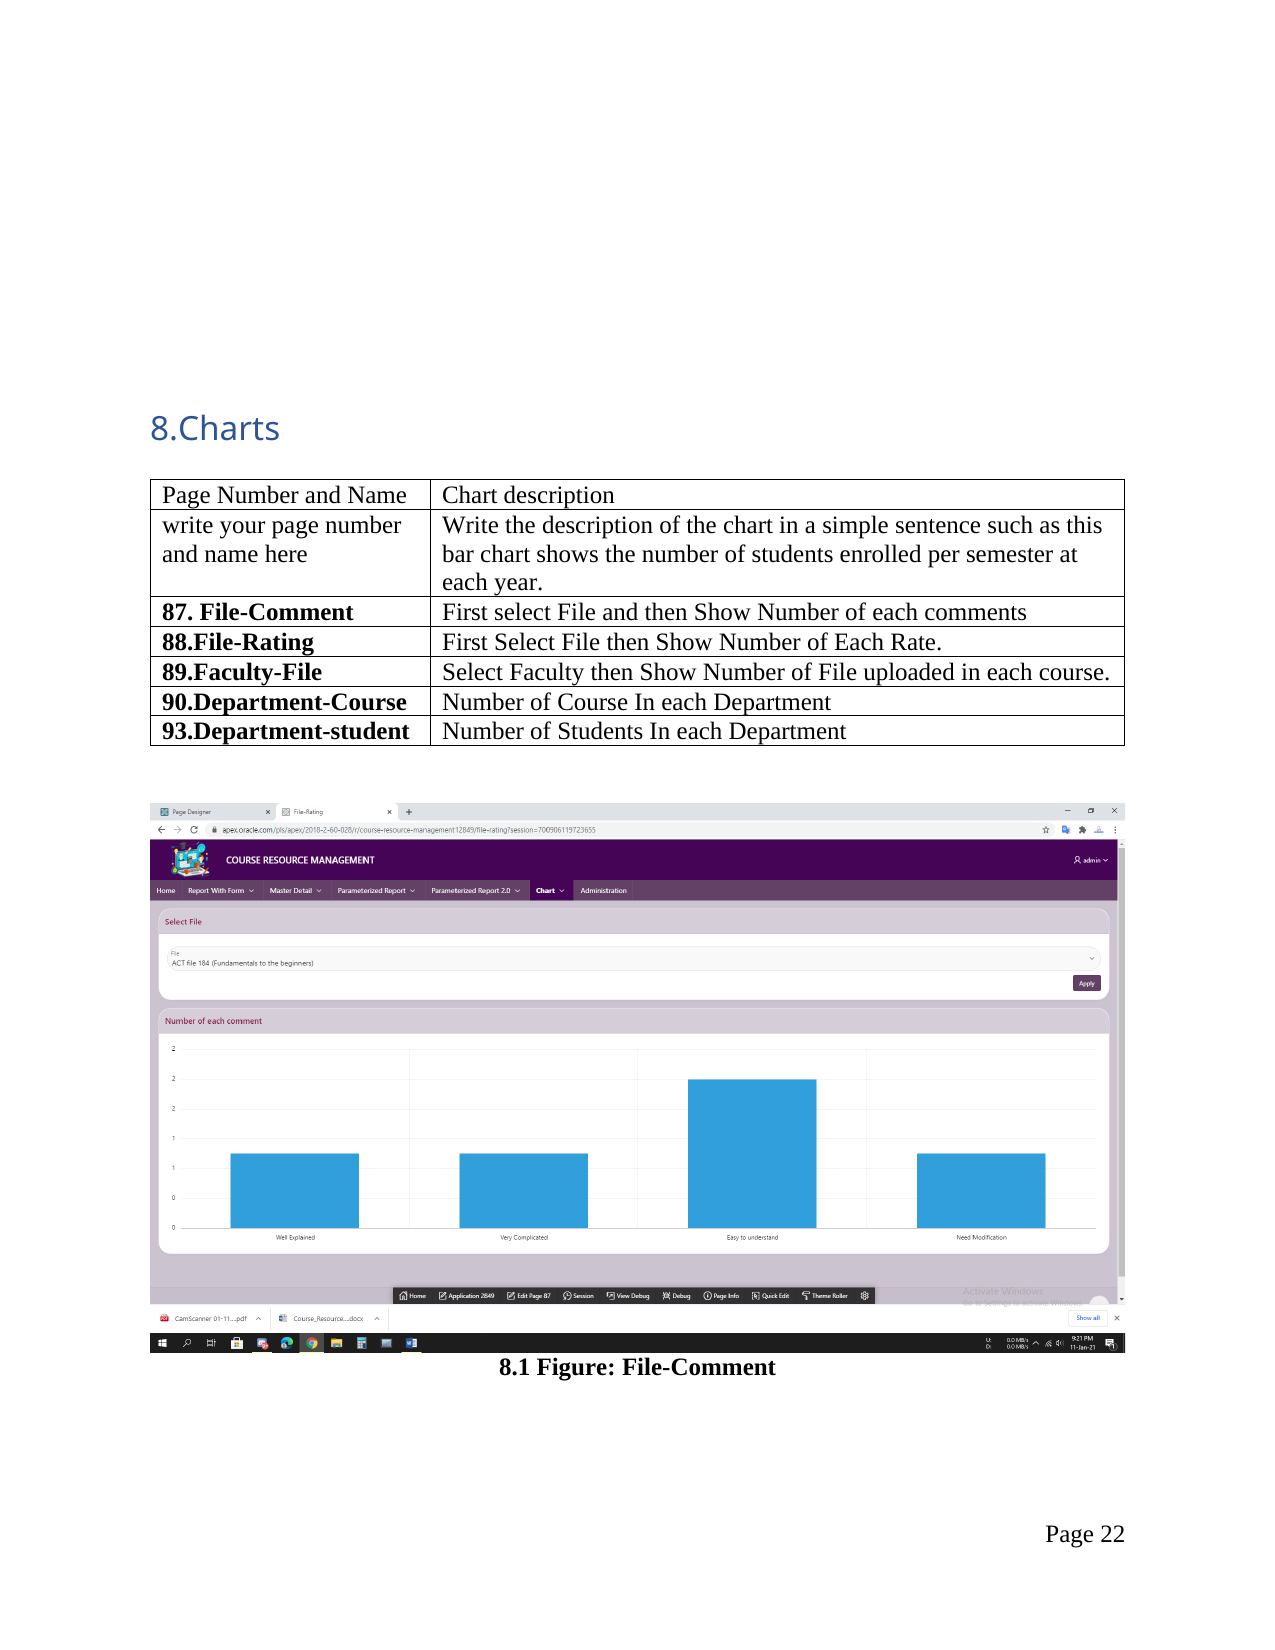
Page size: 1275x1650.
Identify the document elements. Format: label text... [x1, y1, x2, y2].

table_cell First select File and then Show Number of each comments [431, 597, 1124, 626]
table_header Page Number and Name [151, 480, 430, 509]
picture [150, 803, 1125, 1353]
table_cell First Select File then Show Number of Each Rate. [431, 627, 1124, 656]
table_cell 93.Department-student [151, 716, 430, 745]
table_cell 88.File-Rating [151, 627, 430, 656]
table_header Chart description [431, 480, 1124, 509]
table_cell Number of Course In each Department [431, 687, 1124, 715]
text 8.1 Figure: File-Comment [150, 1353, 1125, 1381]
table_cell Select Faculty then Show Number of File uploaded in each course. [431, 657, 1124, 686]
table_cell Number of Students In each Department [431, 716, 1124, 745]
table_cell 87. File-Comment [151, 597, 430, 626]
table_cell 90.Department-Course [151, 687, 430, 715]
table_cell 89.Faculty-File [151, 657, 430, 686]
table_cell write your page number and name here [151, 510, 430, 596]
subtitle 8.Charts [150, 405, 1125, 450]
table_cell Write the description of the chart in a simple sentence such as this bar chart shows the number of students enrolled per semester at each year. [431, 510, 1124, 596]
